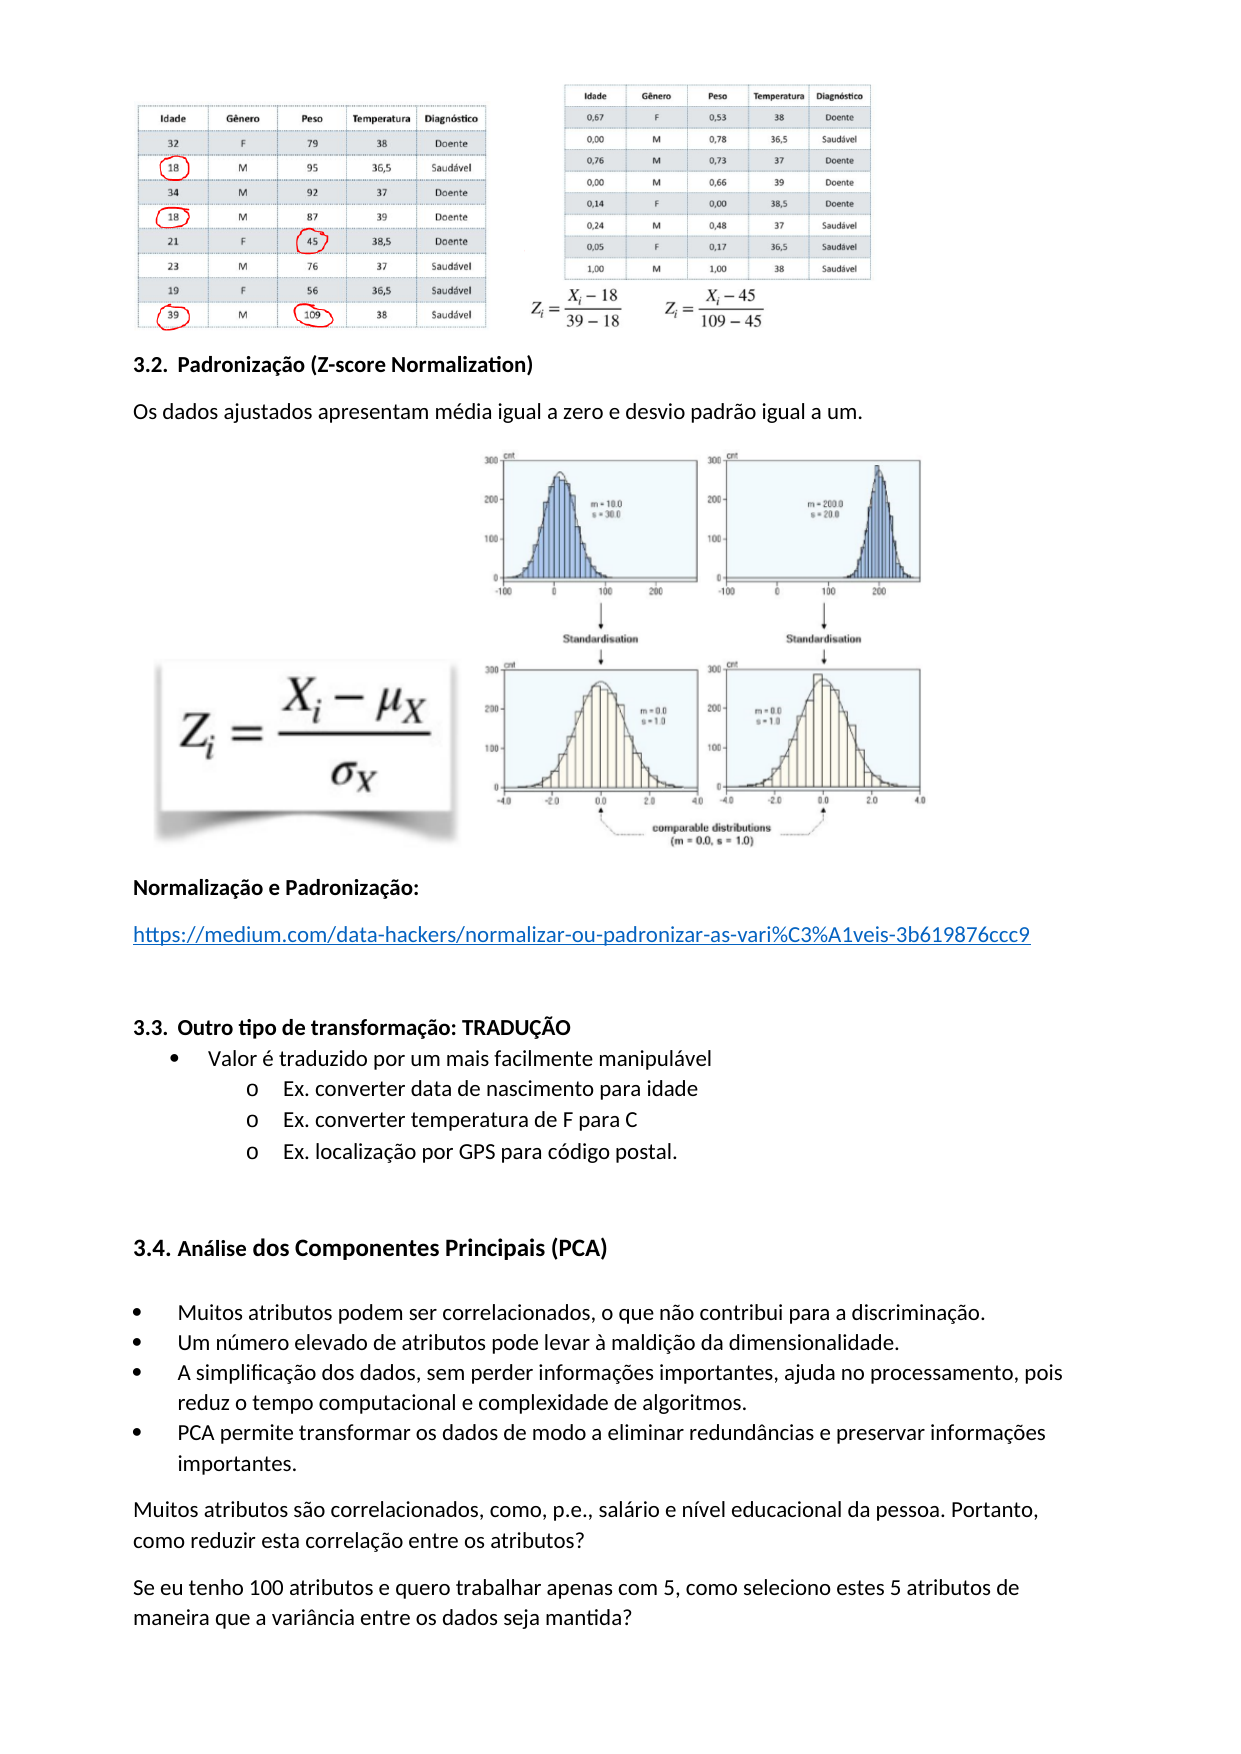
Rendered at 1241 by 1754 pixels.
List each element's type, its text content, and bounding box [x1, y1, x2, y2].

list Um número elevado de atributos pode levar à maldição da dimensionalidade. [133, 1328, 1093, 1356]
list Valor é traduzido por um mais facilmente manipulável [170, 1044, 1093, 1072]
list Padronização (Z-score Normalization) [133, 350, 1093, 378]
list A simpliﬁcação dos dados, sem perder informações importantes, ajuda no processamento, pois reduz o tempo computacional e complexidade de algoritmos. [133, 1358, 1093, 1416]
list Ex. converter temperatura de F para C [245, 1105, 1093, 1134]
text Se eu tenho 100 atributos e quero trabalhar apenas com 5, como seleciono estes 5 atributos de maneira que a variância entre os dados seja mantida? [133, 1573, 1093, 1631]
list Análise dos Componentes Principais (PCA) [133, 1232, 1093, 1262]
picture [132, 73, 878, 331]
text Normalização e Padronização: [133, 873, 1093, 901]
list PCA permite transformar os dados de modo a eliminar redundâncias e preservar informações importantes. [133, 1418, 1093, 1477]
text Muitos atributos são correlacionados, como, p.e., salário e nível educacional da pessoa. Portanto, como reduzir esta correlação entre os atributos? [133, 1496, 1093, 1554]
text Os dados ajustados apresentam média igual a zero e desvio padrão igual a um. [133, 397, 1093, 425]
text https://medium.com/data-hackers/normalizar-ou-padronizar-as-vari%C3%A1veis-3b619876ccc9 [133, 920, 1093, 948]
picture [132, 443, 930, 854]
list Ex. converter data de nascimento para idade [245, 1074, 1093, 1103]
list Ex. localização por GPS para código postal. [245, 1137, 1093, 1166]
list Outro tipo de transformação: TRADUÇÃO [133, 1013, 1093, 1041]
list Muitos atributos podem ser correlacionados, o que não contribui para a discriminação. [133, 1298, 1093, 1326]
